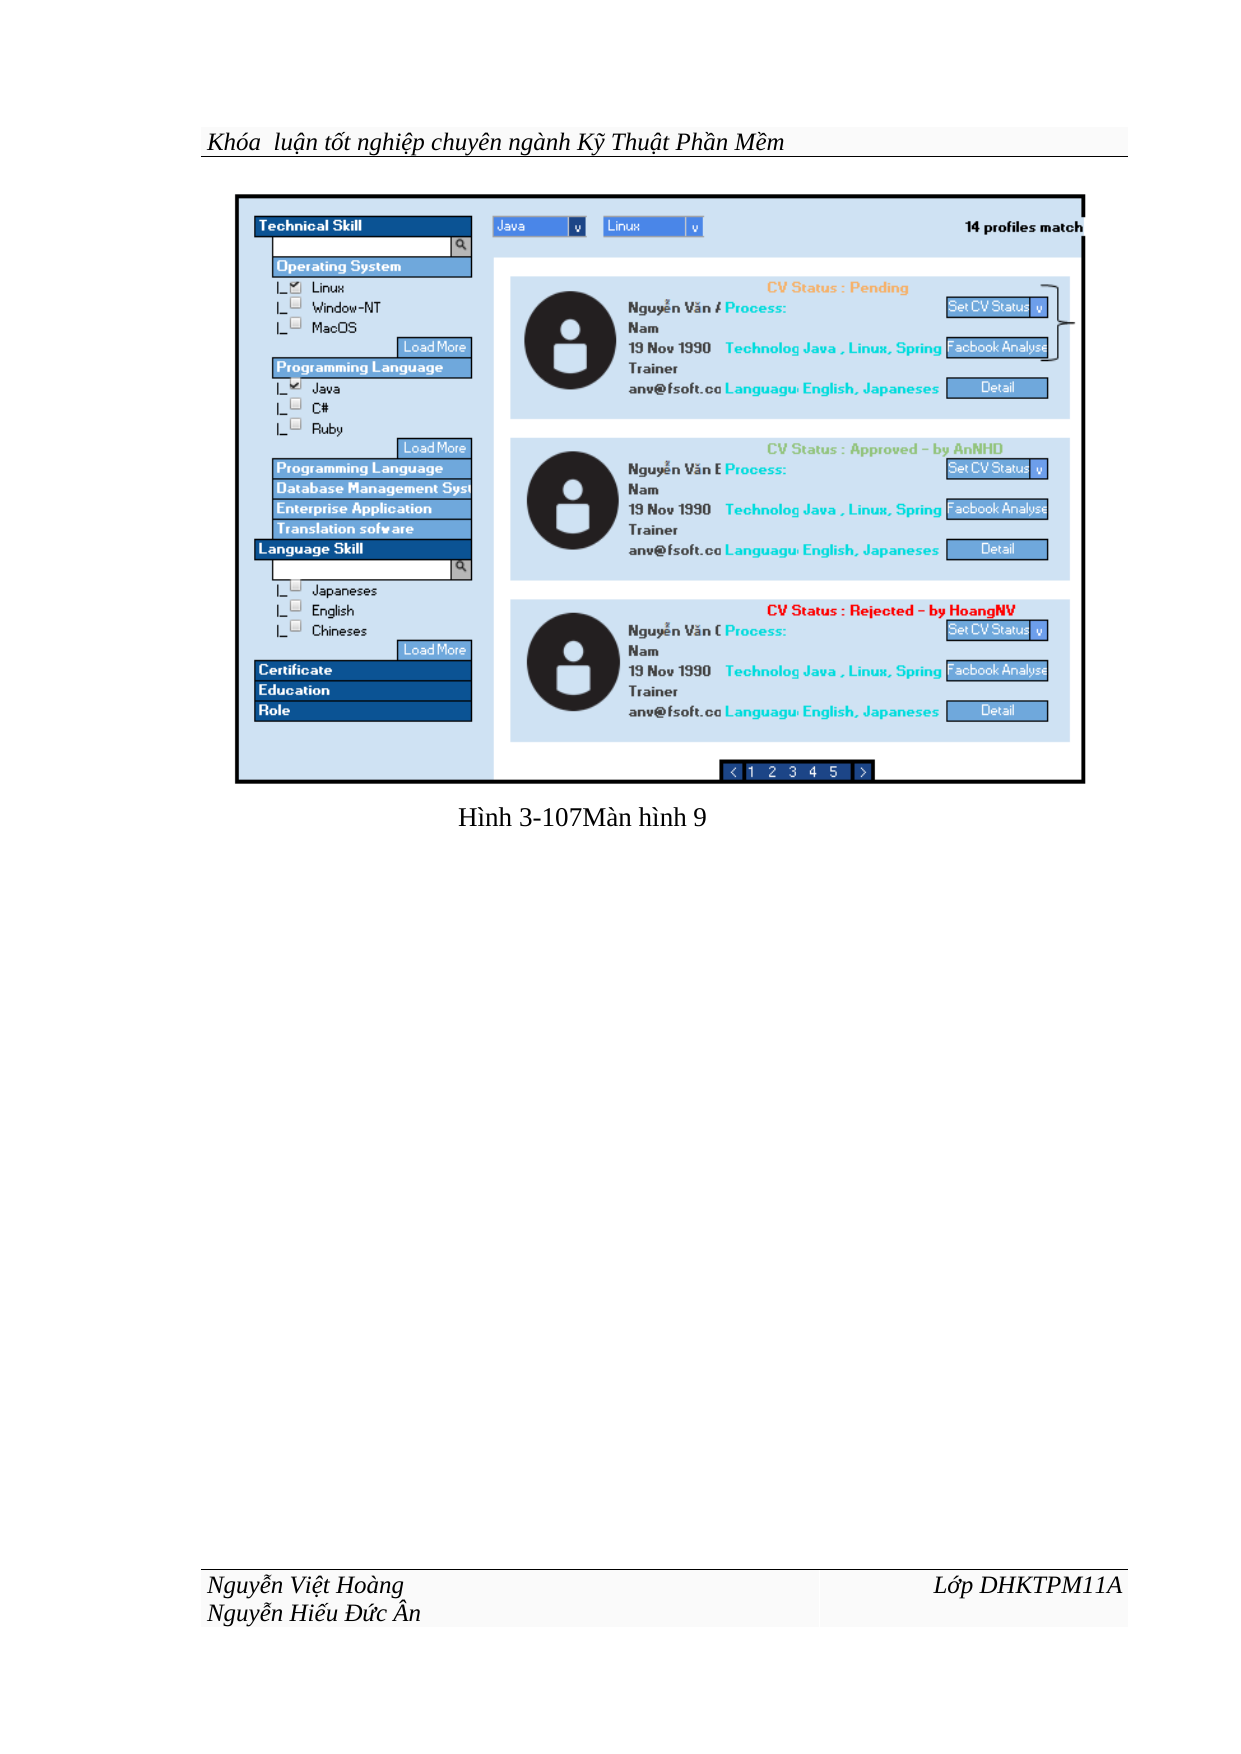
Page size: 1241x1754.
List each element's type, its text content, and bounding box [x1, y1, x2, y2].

picture [225, 185, 1093, 792]
